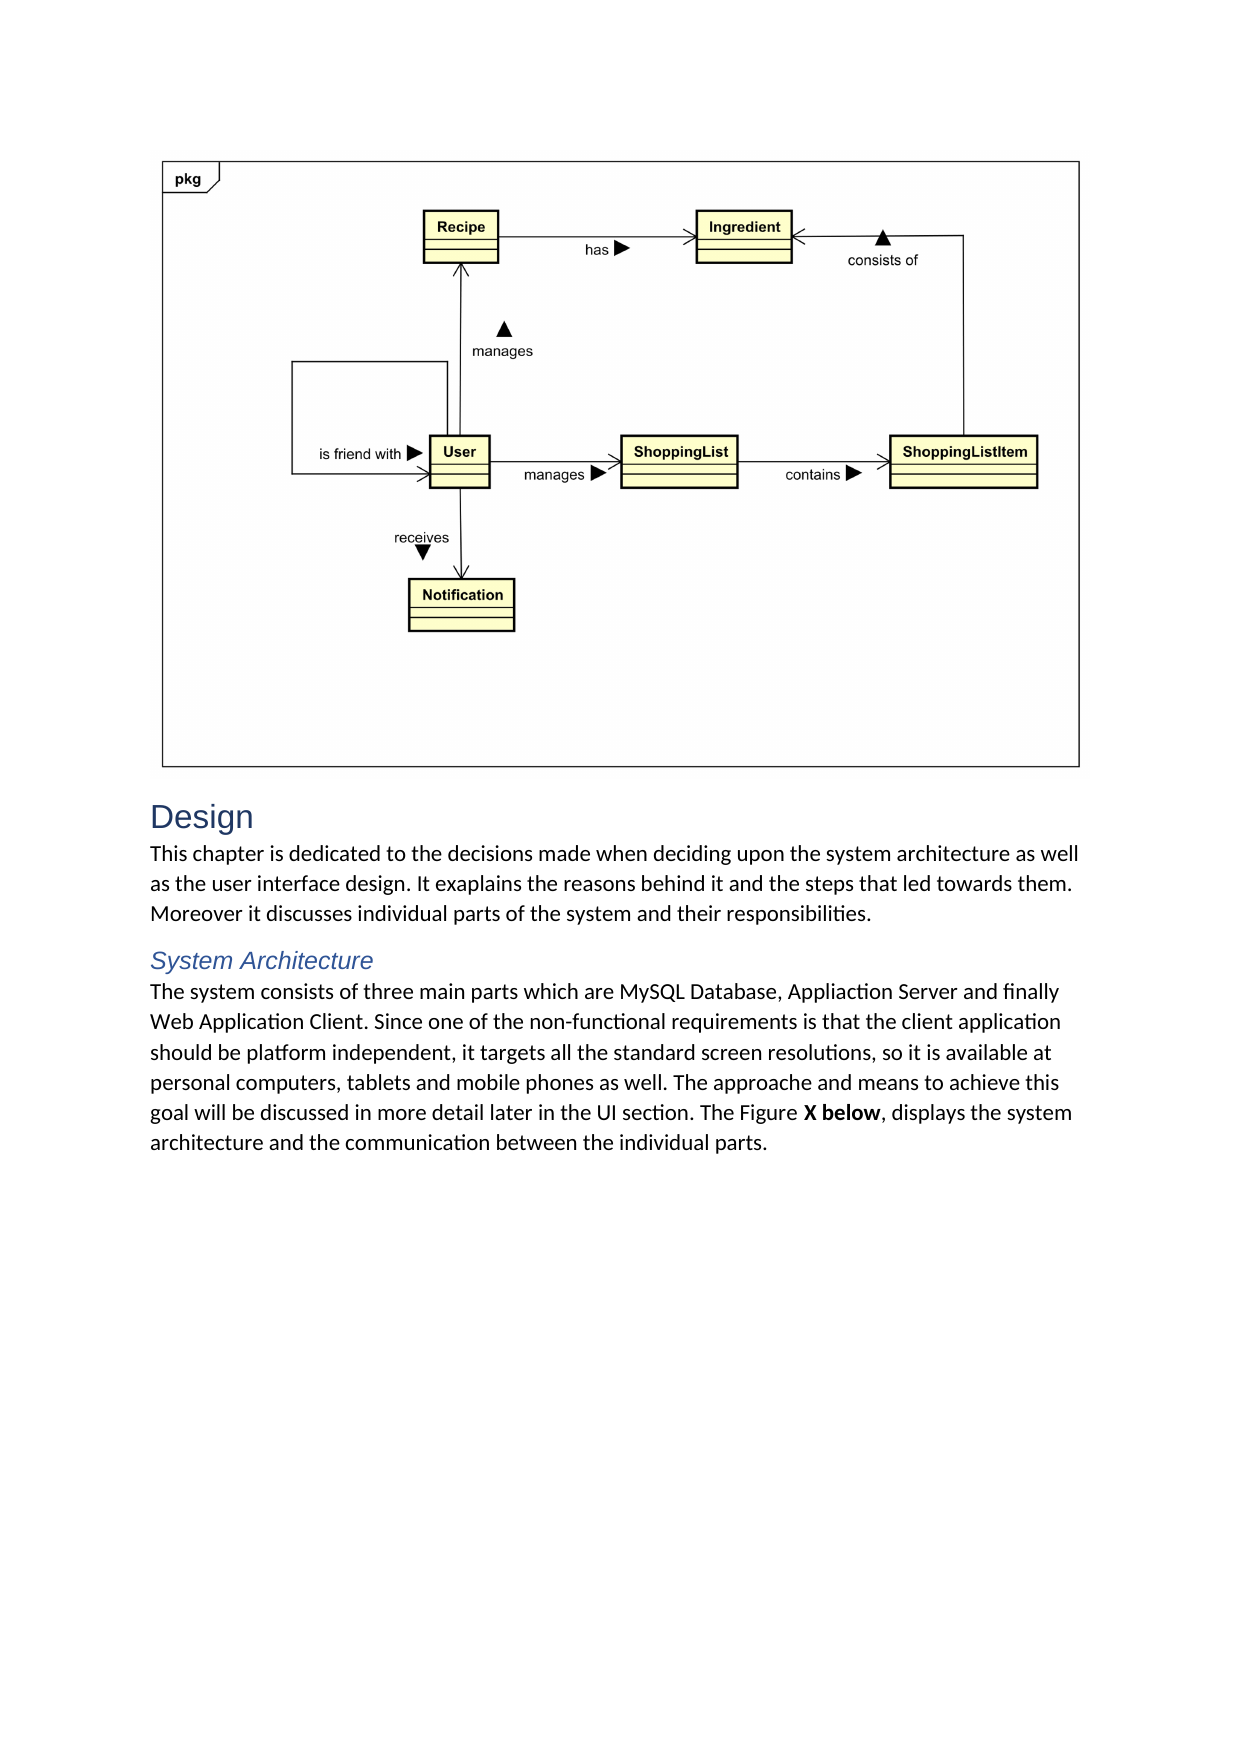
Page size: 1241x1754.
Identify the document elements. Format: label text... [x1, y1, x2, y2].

subtitle Design [150, 797, 1090, 836]
text The system consists of three main parts which are MySQL Database, Appliaction Server and finally Web Application Client. Since one of the non-functional requirements is that the client application should be platform independent, it targets all the standard screen resolutions, so it is available at personal computers, tablets and mobile phones as well. The approache and means to achieve this goal will be discussed in more detail later in the UI section. The Figure X below, displays the system architecture and the communication between the individual parts. [150, 977, 1090, 1156]
subtitle System Architecture [150, 946, 1090, 975]
picture [150, 150, 1091, 779]
text This chapter is dedicated to the decisions made when deciding upon the system architecture as well as the user interface design. It exaplains the reasons behind it and the steps that led towards them. Moreover it discusses individual parts of the system and their responsibilities. [150, 839, 1090, 927]
